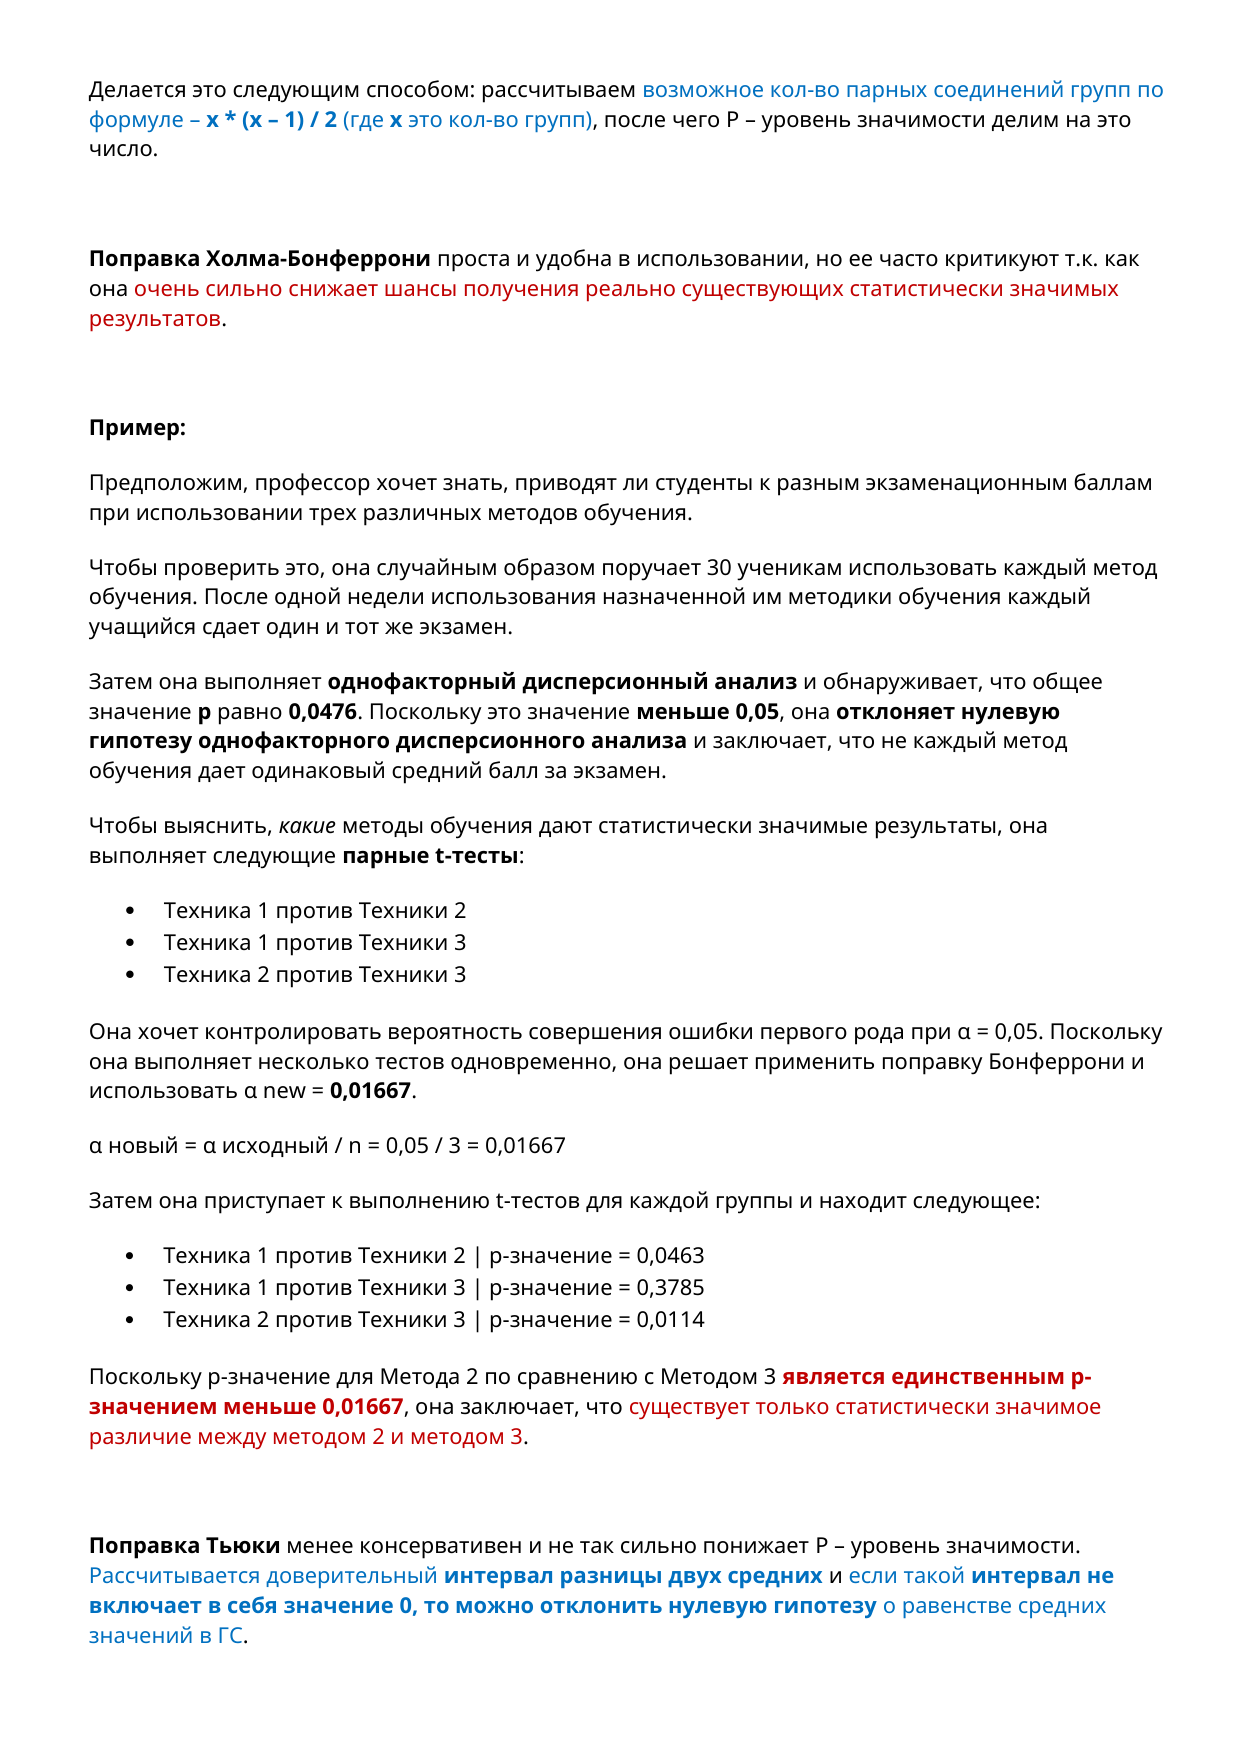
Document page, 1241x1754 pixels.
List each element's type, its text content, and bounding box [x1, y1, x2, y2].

text Поправка Тьюки менее консервативен и не так сильно понижает P – уровень значимости. Рассчитывается доверительный интервал разницы двух средних и если такой интервал не включает в себя значение 0, то можно отклонить нулевую гипотезу о равенстве средних значений в ГС. [89, 1530, 1167, 1649]
text Предположим, профессор хочет знать, приводят ли студенты к разным экзаменационным баллам при использовании трех различных методов обучения. [89, 467, 1167, 527]
text Чтобы проверить это, она случайным образом поручает 30 ученикам использовать каждый метод обучения. После одной недели использования назначенной им методики обучения каждый учащийся сдает один и тот же экзамен. [89, 552, 1167, 641]
text α новый = α исходный / n = 0,05 / 3 = 0,01667 [89, 1130, 1167, 1160]
text Затем она выполняет однофакторный дисперсионный анализ и обнаруживает, что общее значение p равно 0,0476. Поскольку это значение меньше 0,05, она отклоняет нулевую гипотезу однофакторного дисперсионного анализа и заключает, что не каждый метод обучения дает одинаковый средний балл за экзамен. [89, 666, 1167, 785]
text Пример: [89, 412, 1167, 442]
list Техника 2 против Техники 3 | р-значение = 0,0114 [126, 1304, 1167, 1334]
list Техника 1 против Техники 3 [126, 927, 1167, 957]
text Поправка Холма-Бонферрони проста и удобна в использовании, но ее часто критикуют т.к. как она очень сильно снижает шансы получения реально существующих статистически значимых результатов. [89, 243, 1167, 332]
list Техника 1 против Техники 2 [126, 895, 1167, 924]
text Она хочет контролировать вероятность совершения ошибки первого рода при α = 0,05. Поскольку она выполняет несколько тестов одновременно, она решает применить поправку Бонферрони и использовать α new = 0,01667. [89, 1016, 1167, 1105]
text Чтобы выяснить, какие методы обучения дают статистически значимые результаты, она выполняет следующие парные t-тесты: [89, 810, 1167, 870]
list Техника 2 против Техники 3 [126, 959, 1167, 989]
text Поскольку p-значение для Метода 2 по сравнению с Методом 3 является единственным p-значением меньше 0,01667, она заключает, что существует только статистически значимое различие между методом 2 и методом 3. [89, 1361, 1167, 1451]
text Делается это следующим способом: рассчитываем возможное кол-во парных соединений групп по формуле – х * (х – 1) / 2 (где х это кол-во групп), после чего Р – уровень значимости делим на это число. [89, 74, 1167, 163]
text Затем она приступает к выполнению t-тестов для каждой группы и находит следующее: [89, 1185, 1167, 1215]
list Техника 1 против Техники 2 | р-значение = 0,0463 [126, 1240, 1167, 1270]
list Техника 1 против Техники 3 | p-значение = 0,3785 [126, 1272, 1167, 1302]
